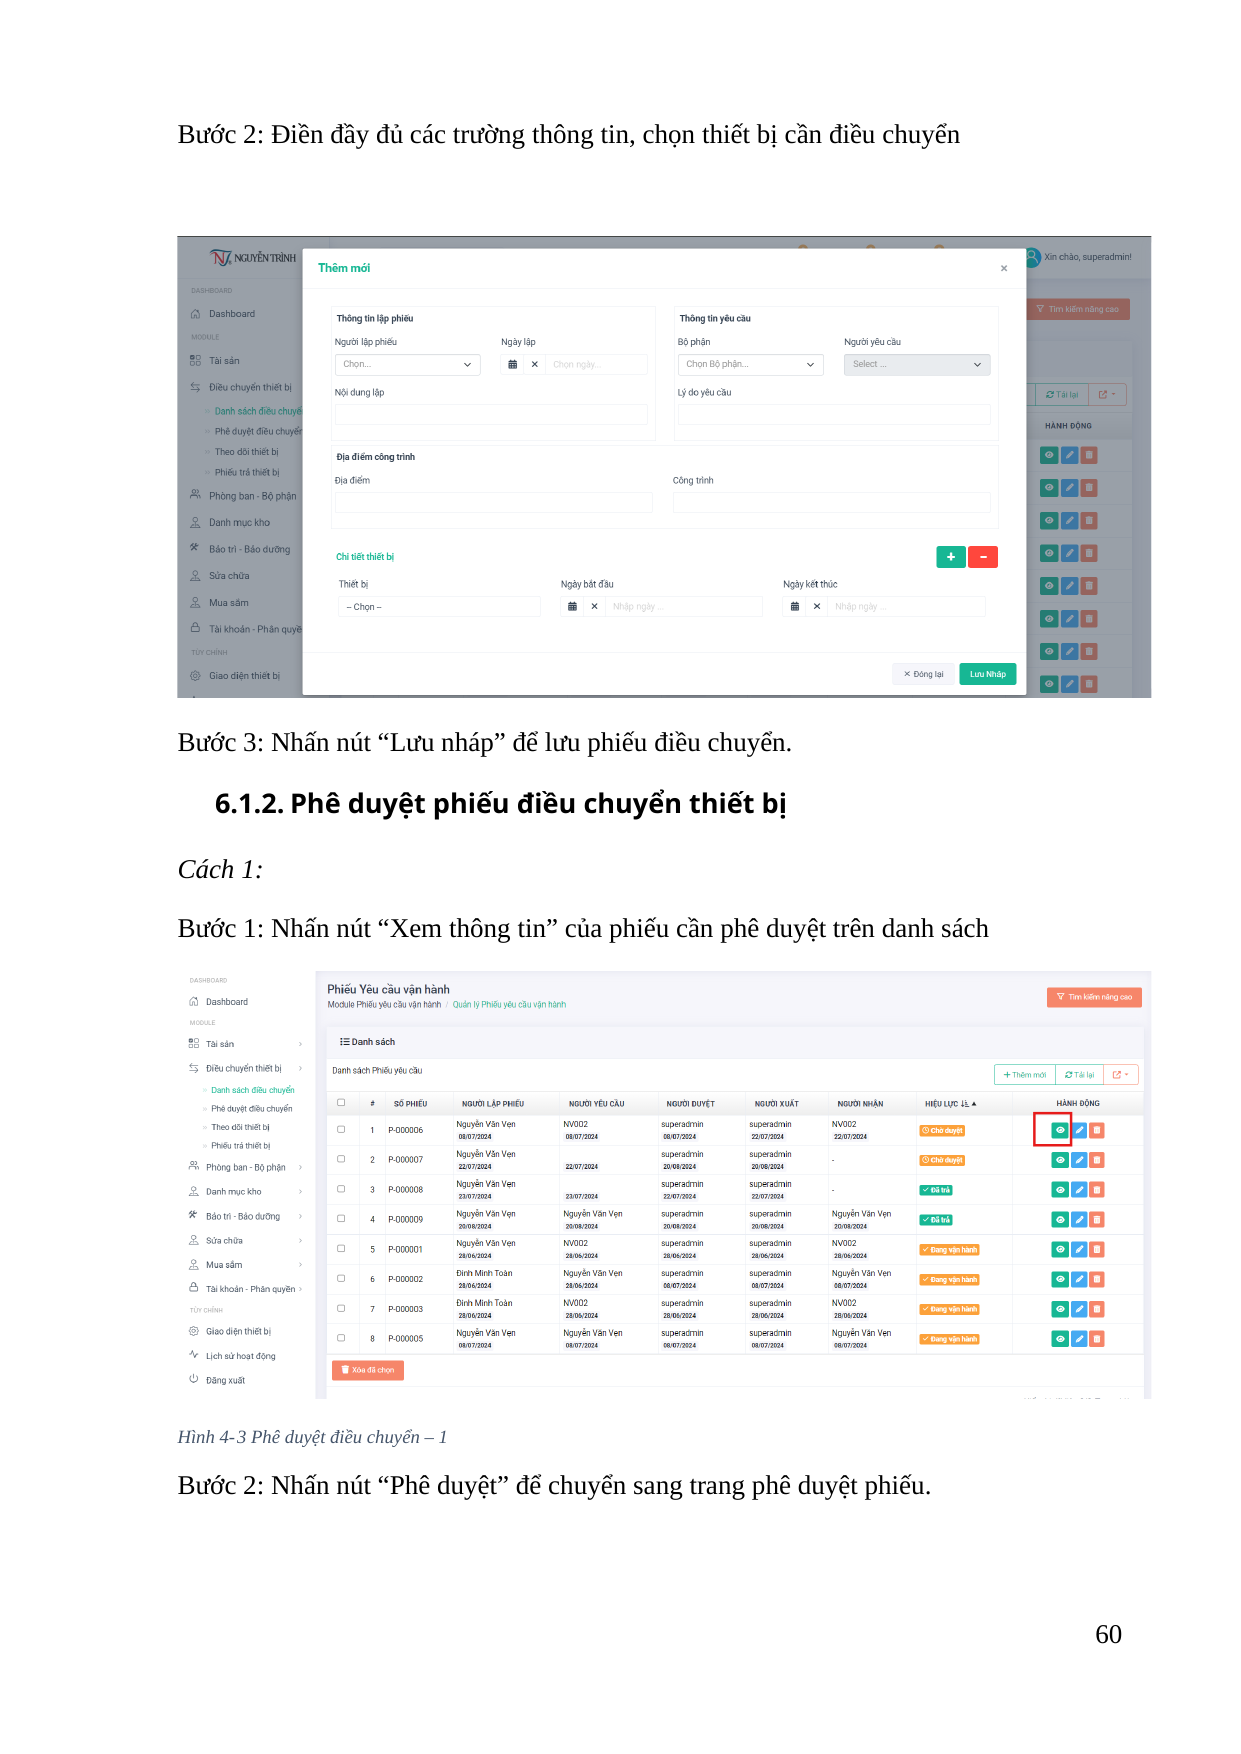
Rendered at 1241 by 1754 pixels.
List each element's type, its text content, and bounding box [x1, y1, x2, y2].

picture [177, 971, 1152, 1399]
picture [177, 236, 1152, 698]
text Bước 1: Nhấn nút “Xem thông tin” của phiếu cần phê duyệt trên danh sách [177, 912, 1122, 943]
subtitle Phê duyệt phiếu điều chuyển thiết bị [215, 785, 1122, 822]
text Bước 2: Nhấn nút “Phê duyệt” để chuyển sang trang phê duyệt phiếu. [177, 1469, 1122, 1500]
text Bước 3: Nhấn nút “Lưu nháp” để lưu phiếu điều chuyển. [177, 726, 1122, 757]
text Bước 2: Điền đầy đủ các trường thông tin, chọn thiết bị cần điều chuyển [177, 118, 1122, 149]
text Cách 1: [177, 853, 1122, 884]
